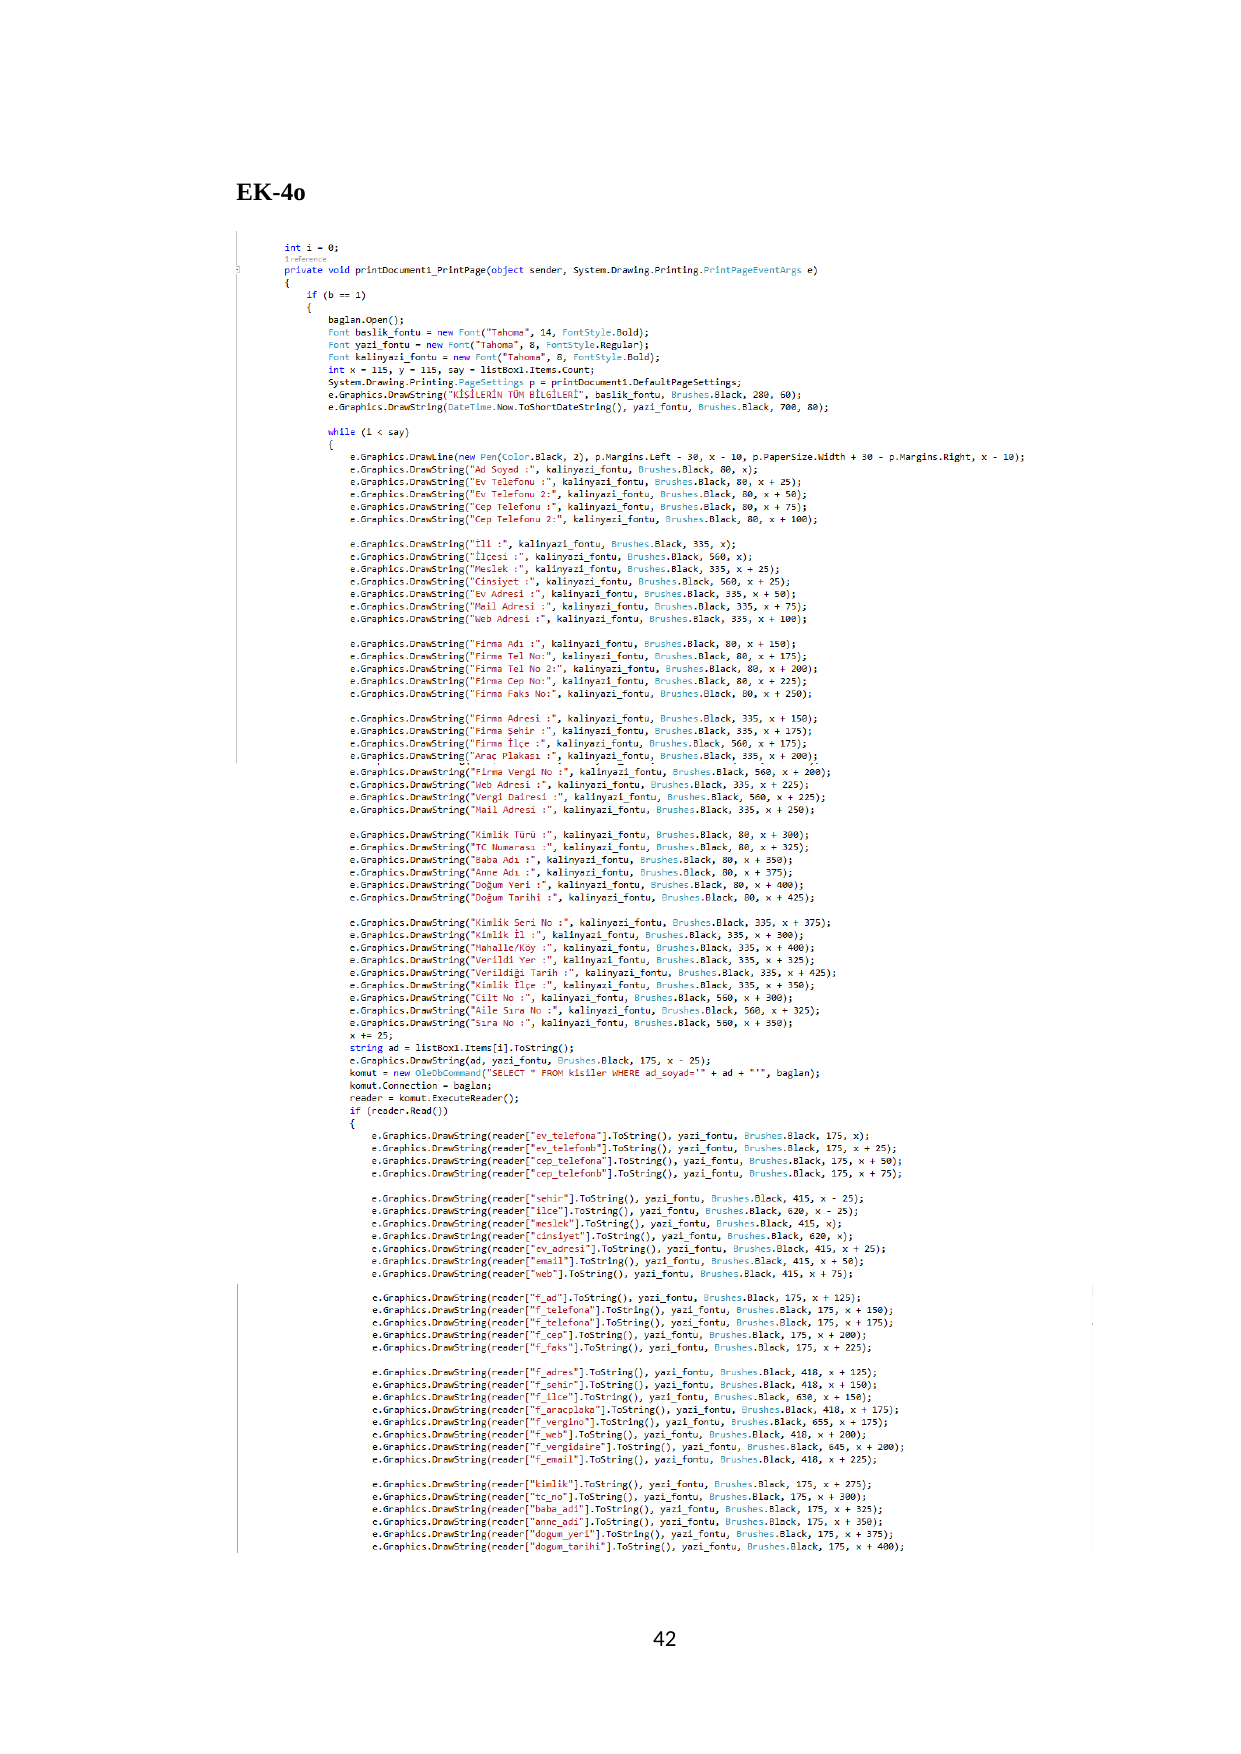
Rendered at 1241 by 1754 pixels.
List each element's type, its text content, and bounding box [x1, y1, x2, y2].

text EK-4o [236, 177, 1092, 206]
